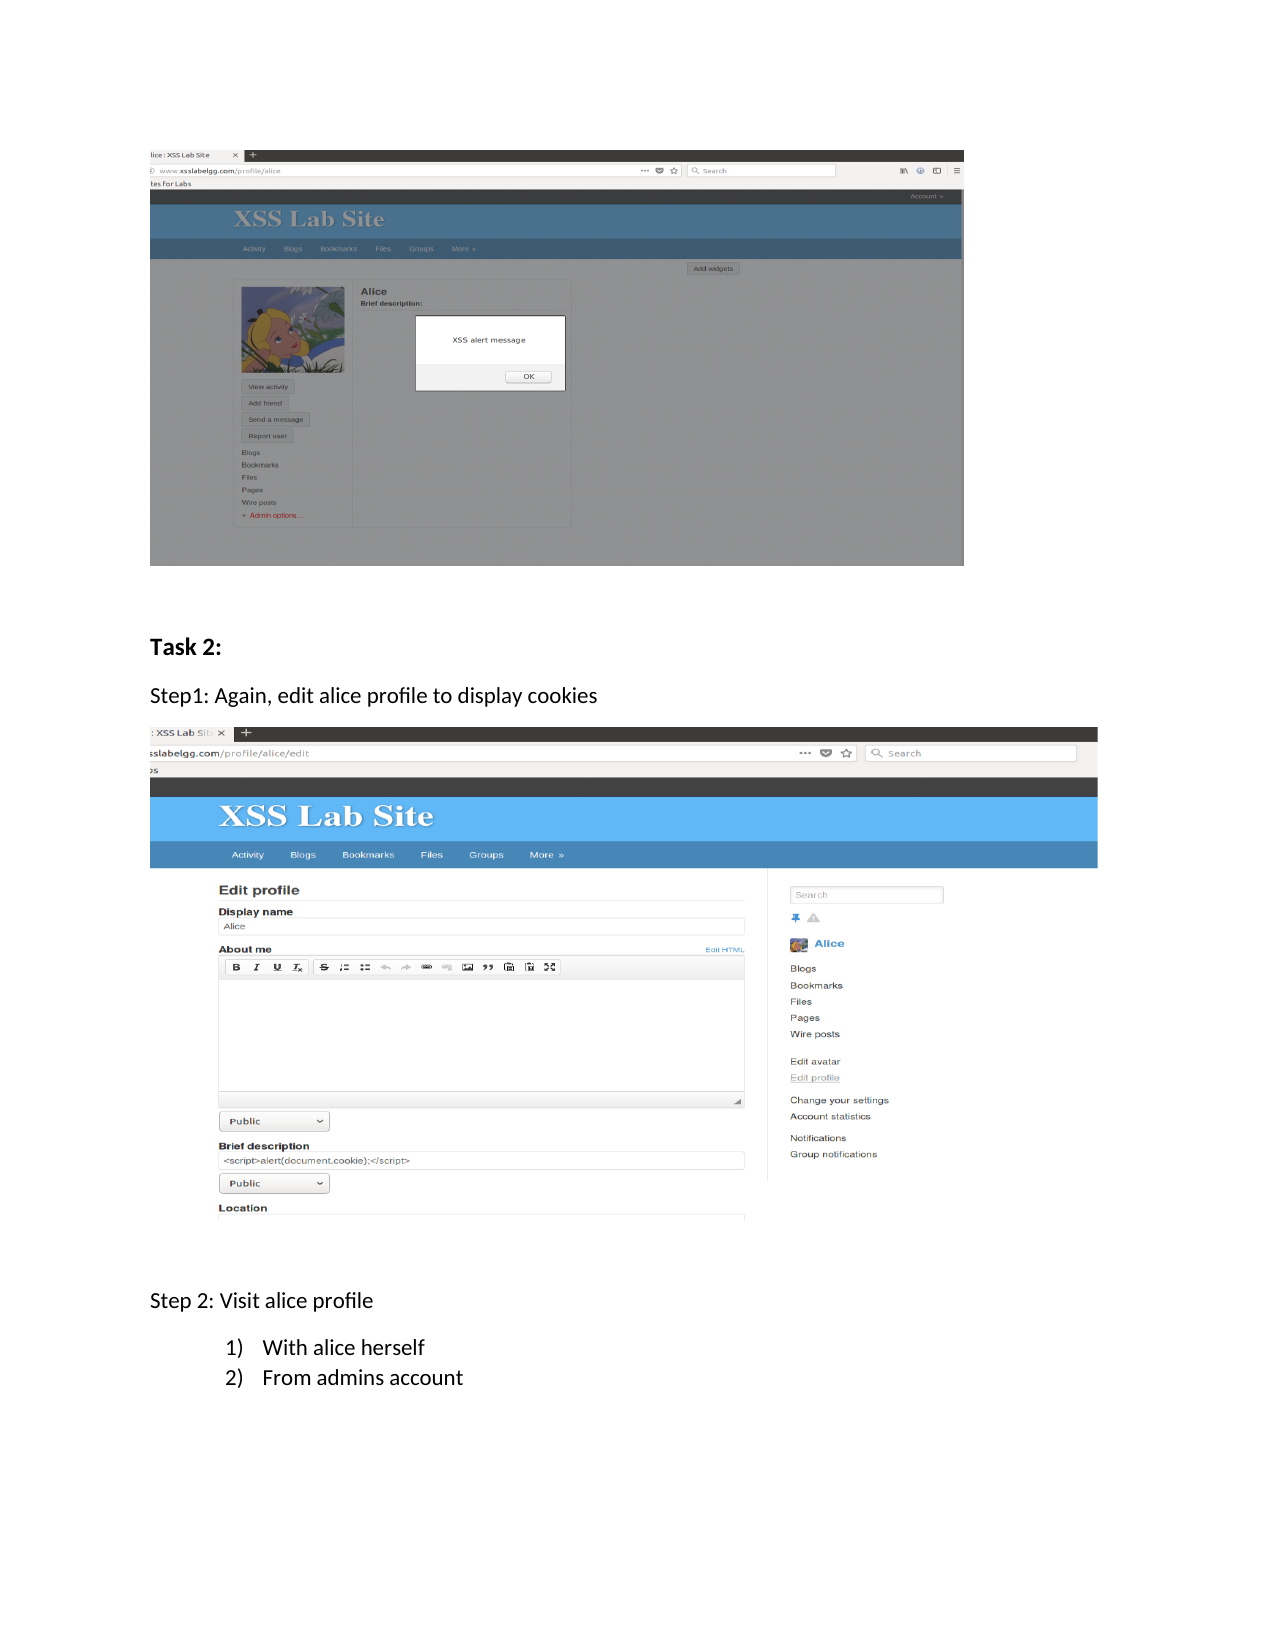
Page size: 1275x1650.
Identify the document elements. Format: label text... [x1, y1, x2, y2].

picture [150, 150, 964, 566]
picture [150, 727, 1098, 1221]
list From admins account [225, 1363, 1125, 1391]
text Step1: Again, edit alice profile to display cookies [150, 681, 1125, 709]
text Step 2: Visit alice profile [150, 1286, 1125, 1314]
text Task 2: [150, 631, 1125, 662]
list With alice herself [225, 1333, 1125, 1361]
